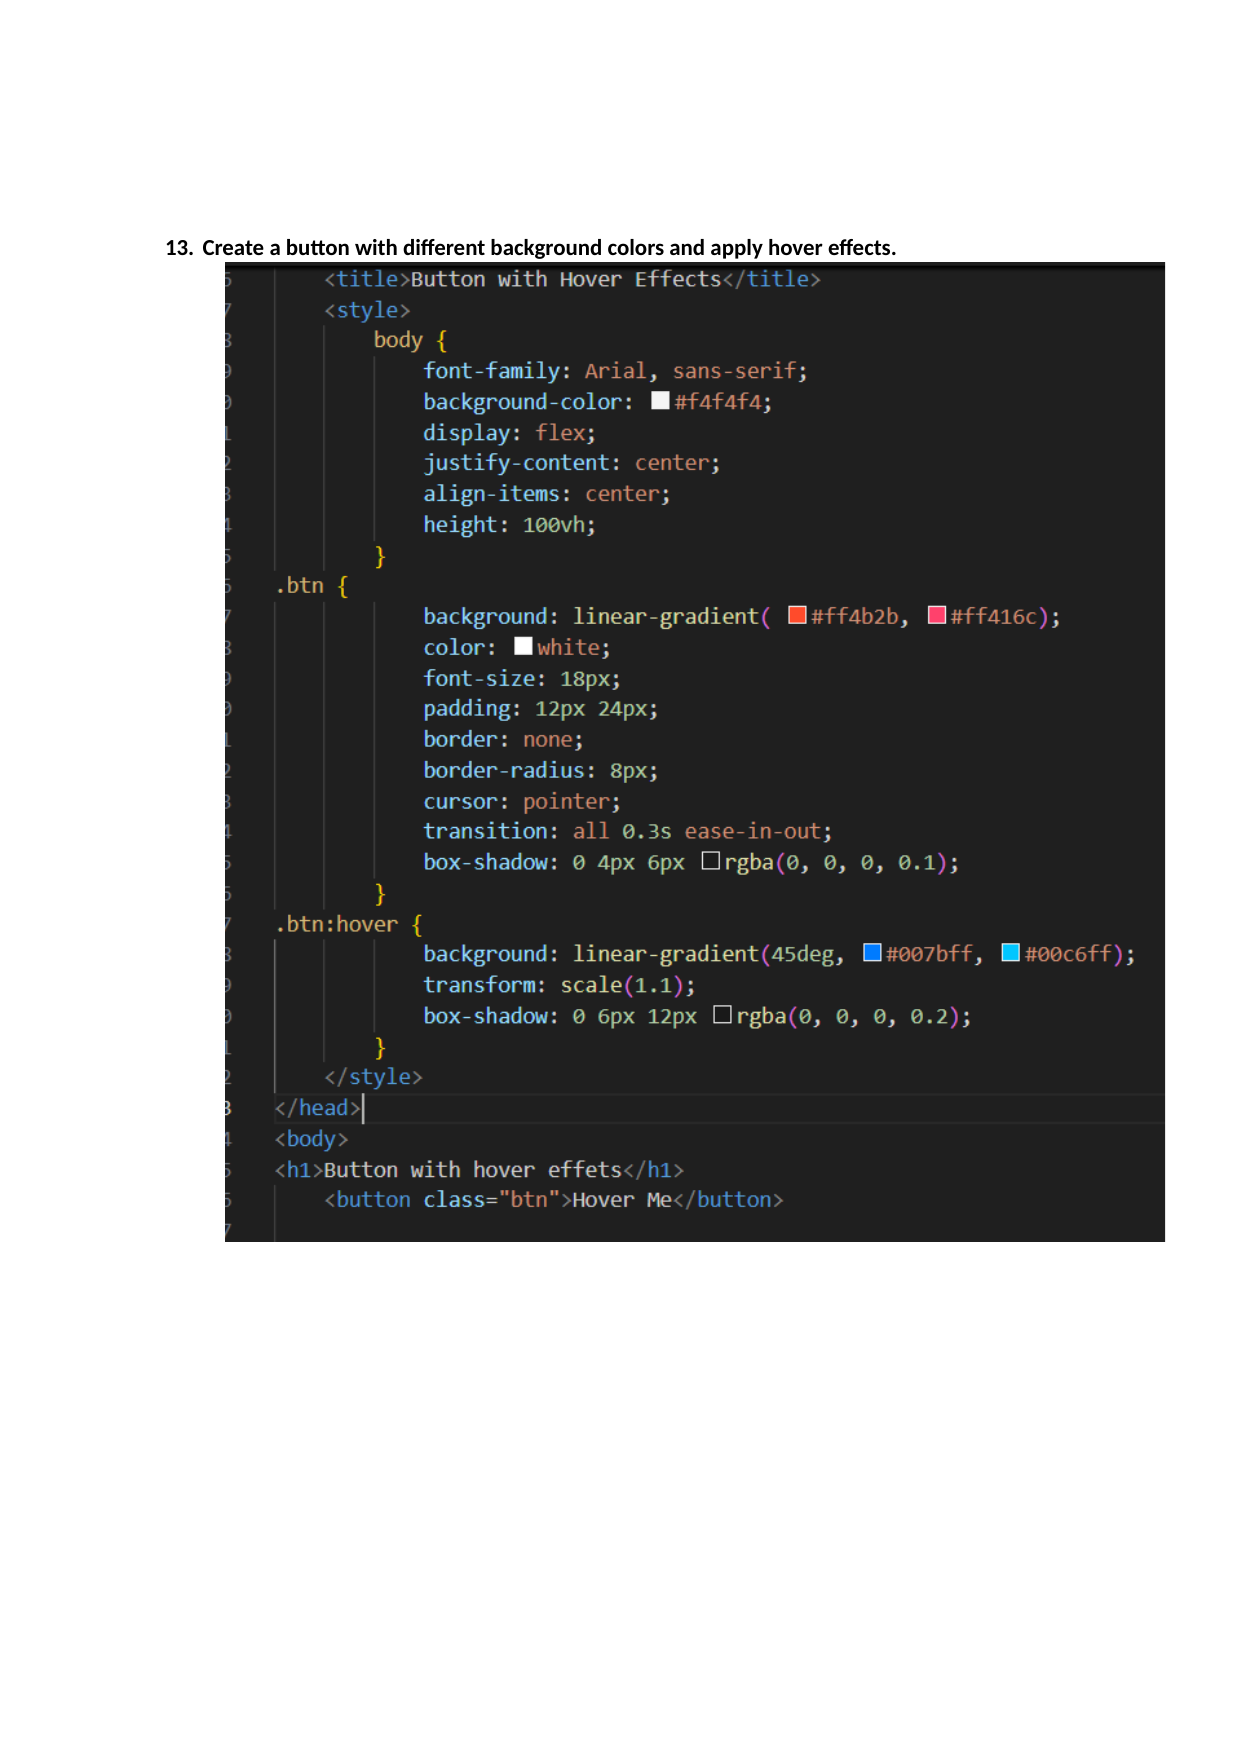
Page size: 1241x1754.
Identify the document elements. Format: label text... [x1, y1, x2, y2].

list Create a button with different background colors and apply hover effects. [165, 233, 1090, 261]
picture [225, 262, 1166, 1242]
